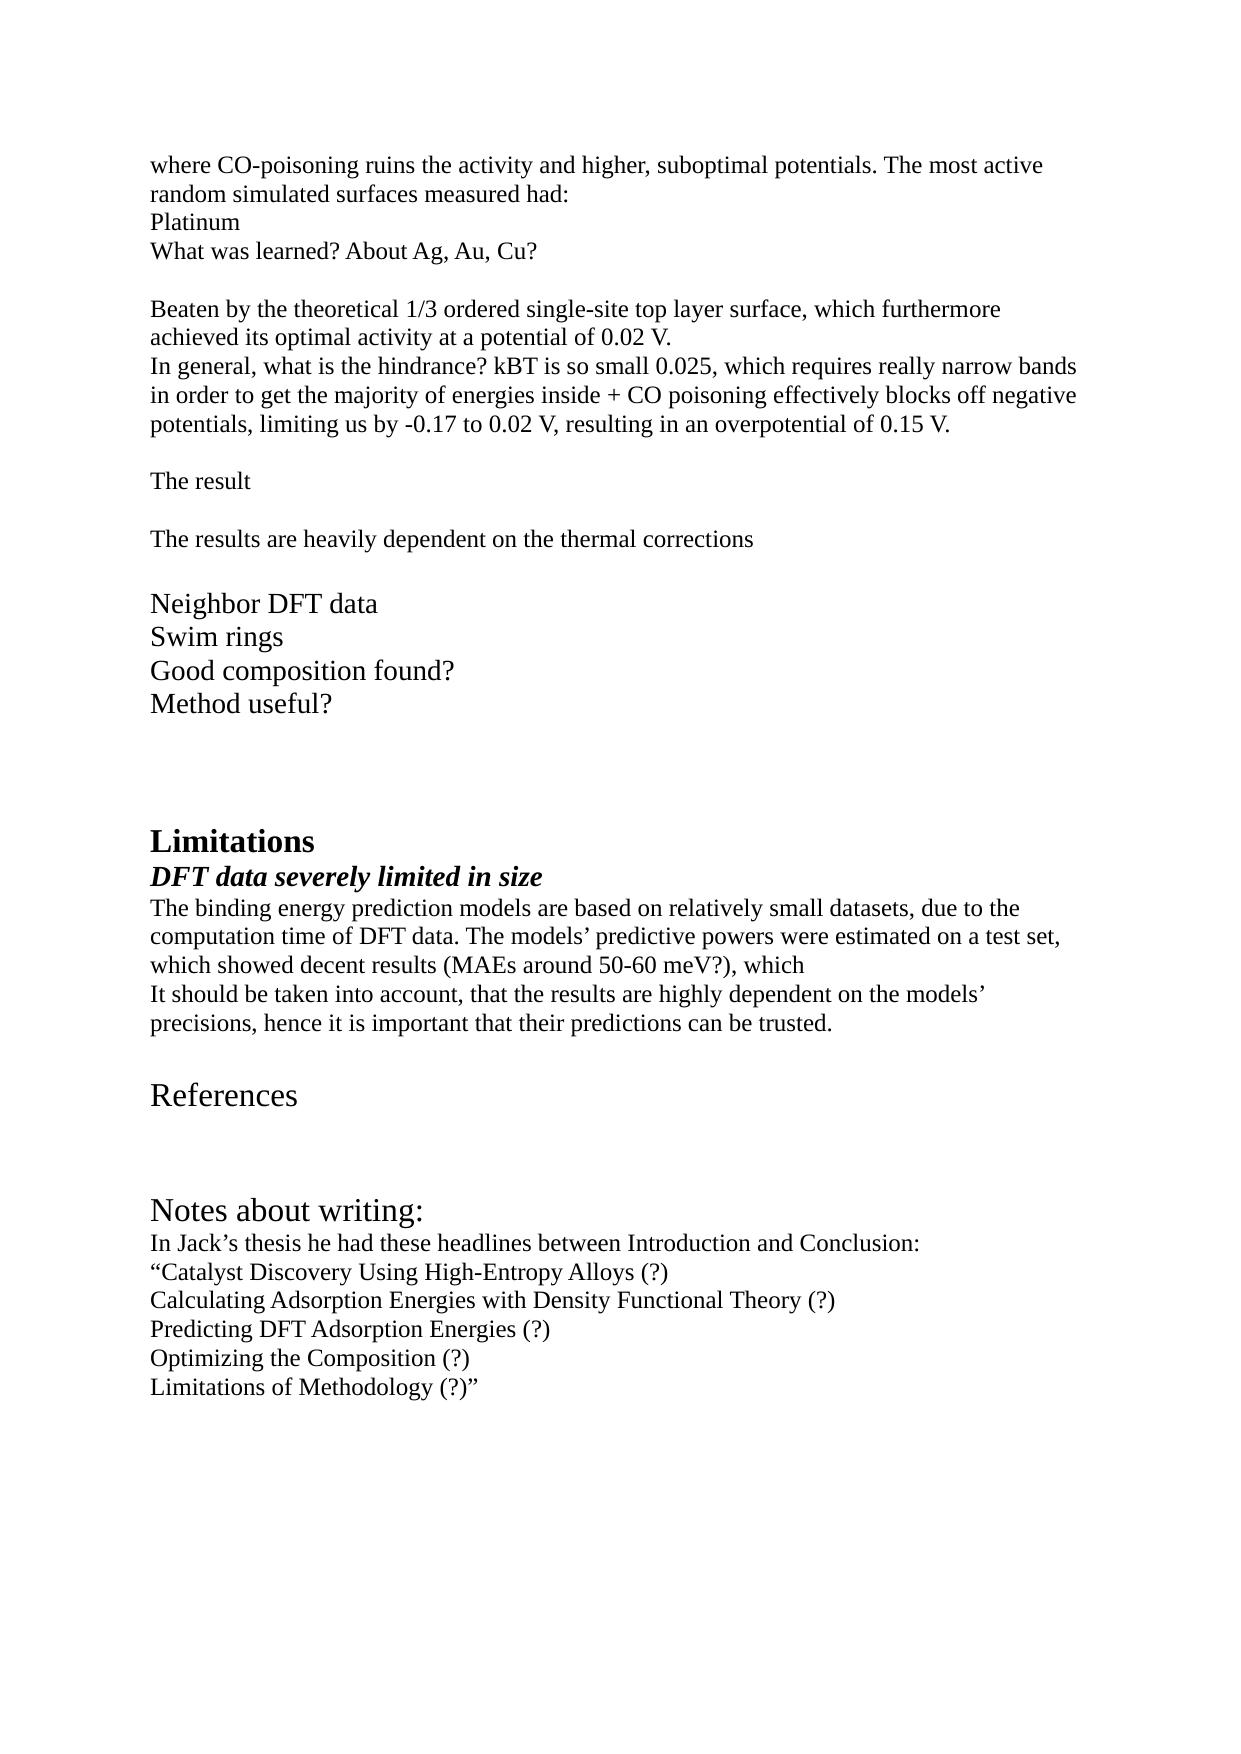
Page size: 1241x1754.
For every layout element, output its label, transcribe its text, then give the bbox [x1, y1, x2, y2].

text “Catalyst Discovery Using High-Entropy Alloys (?) [150, 1257, 1090, 1286]
text What was learned? About Ag, Au, Cu? [150, 236, 1090, 265]
text In general, what is the hindrance? kBT is so small 0.025, which requires really narrow bands in order to get the majority of energies inside + CO poisoning effectively blocks off negative potentials, limiting us by -0.17 to 0.02 V, resulting in an overpotential of 0.15 V. [150, 351, 1090, 437]
text The result [150, 466, 1090, 495]
text Platinum [150, 207, 1090, 236]
text Swim rings [150, 619, 1090, 653]
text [150, 150, 1090, 207]
text The binding energy prediction models are based on relatively small datasets, due to the computation time of DFT data. The models’ predictive powers were estimated on a test set, which showed decent results (MAEs around 50-60 meV?), which [150, 893, 1090, 979]
text It should be taken into account, that the results are highly dependent on the models’ precisions, hence it is important that their predictions can be trusted. [150, 979, 1090, 1036]
text Calculating Adsorption Energies with Density Functional Theory (?) [150, 1286, 1090, 1314]
text References [150, 1075, 1090, 1113]
text Beaten by the theoretical 1/3 ordered single-site top layer surface, which furthermore achieved its optimal activity at a potential of 0.02 V. [150, 294, 1090, 351]
text Predicting DFT Adsorption Energies (?) [150, 1314, 1090, 1343]
text Optimizing the Composition (?) [150, 1343, 1090, 1372]
text Method useful? [150, 687, 1090, 720]
text Limitations [150, 821, 1090, 859]
text Notes about writing: [150, 1190, 1090, 1228]
text DFT data severely limited in size [150, 859, 1090, 893]
text In Jack’s thesis he had these headlines between Introduction and Conclusion: [150, 1228, 1090, 1257]
text Limitations of Methodology (?)” [150, 1372, 1090, 1401]
text Neighbor DFT data [150, 586, 1090, 619]
text The results are heavily dependent on the thermal corrections [150, 524, 1090, 552]
text Good composition found? [150, 653, 1090, 687]
